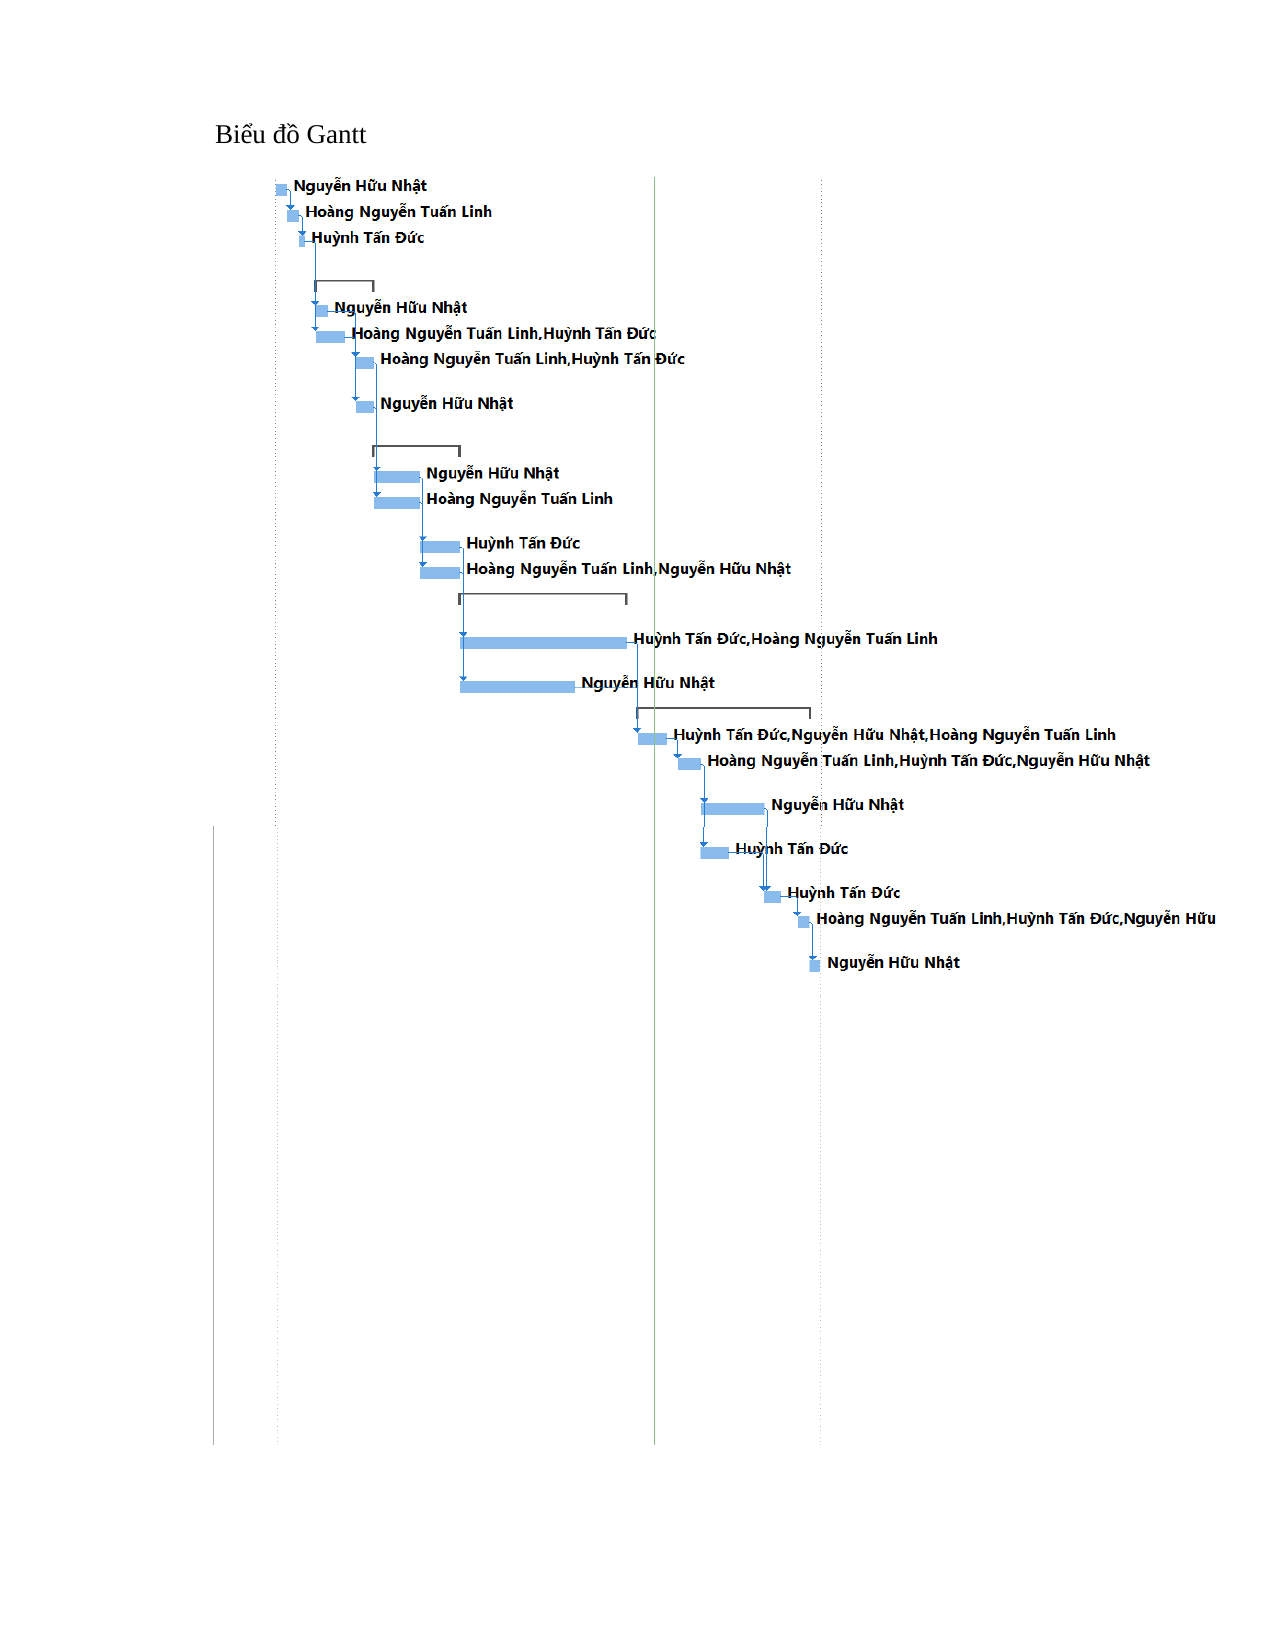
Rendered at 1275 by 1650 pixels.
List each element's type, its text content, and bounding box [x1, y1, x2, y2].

picture [212, 177, 1224, 1445]
text Biểu đồ Gantt [215, 118, 1186, 149]
